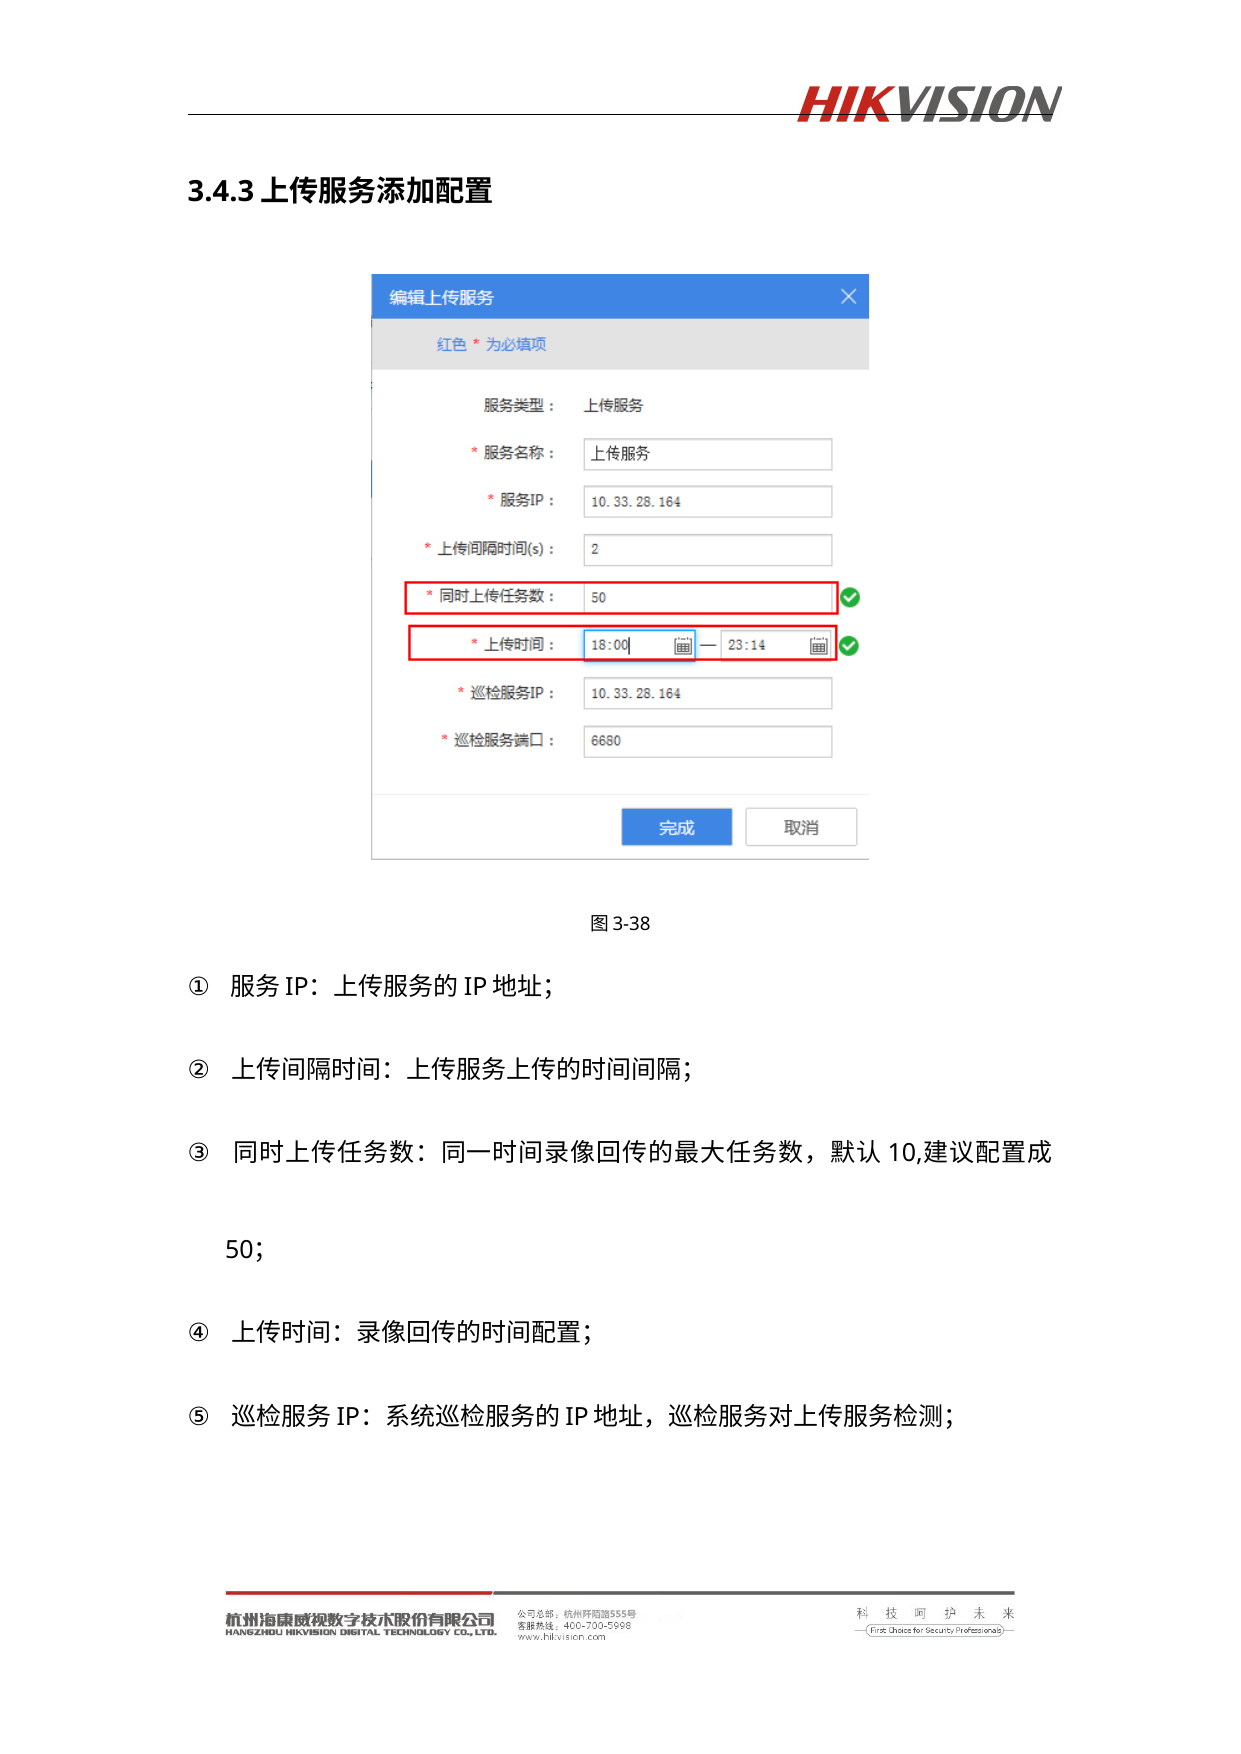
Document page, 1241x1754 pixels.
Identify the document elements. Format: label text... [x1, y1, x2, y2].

picture [225, 1591, 1015, 1640]
text 图3-38 [187, 906, 1053, 938]
list 同时上传任务数：同一时间录像回传的最大任务数，默认10,建议配置成50； [187, 1118, 1053, 1280]
list 上传间隔时间：上传服务上传的时间间隔； [187, 1035, 1053, 1100]
list 巡检服务IP：系统巡检服务的IP地址，巡检服务对上传服务检测； [187, 1382, 1053, 1447]
list 上传时间：录像回传的时间配置； [187, 1298, 1053, 1363]
list 服务IP：上传服务的IP地址； [187, 952, 1053, 1017]
subtitle 3.4.3上传服务添加配置 [187, 156, 1053, 221]
picture [371, 274, 870, 860]
picture [797, 86, 1063, 122]
